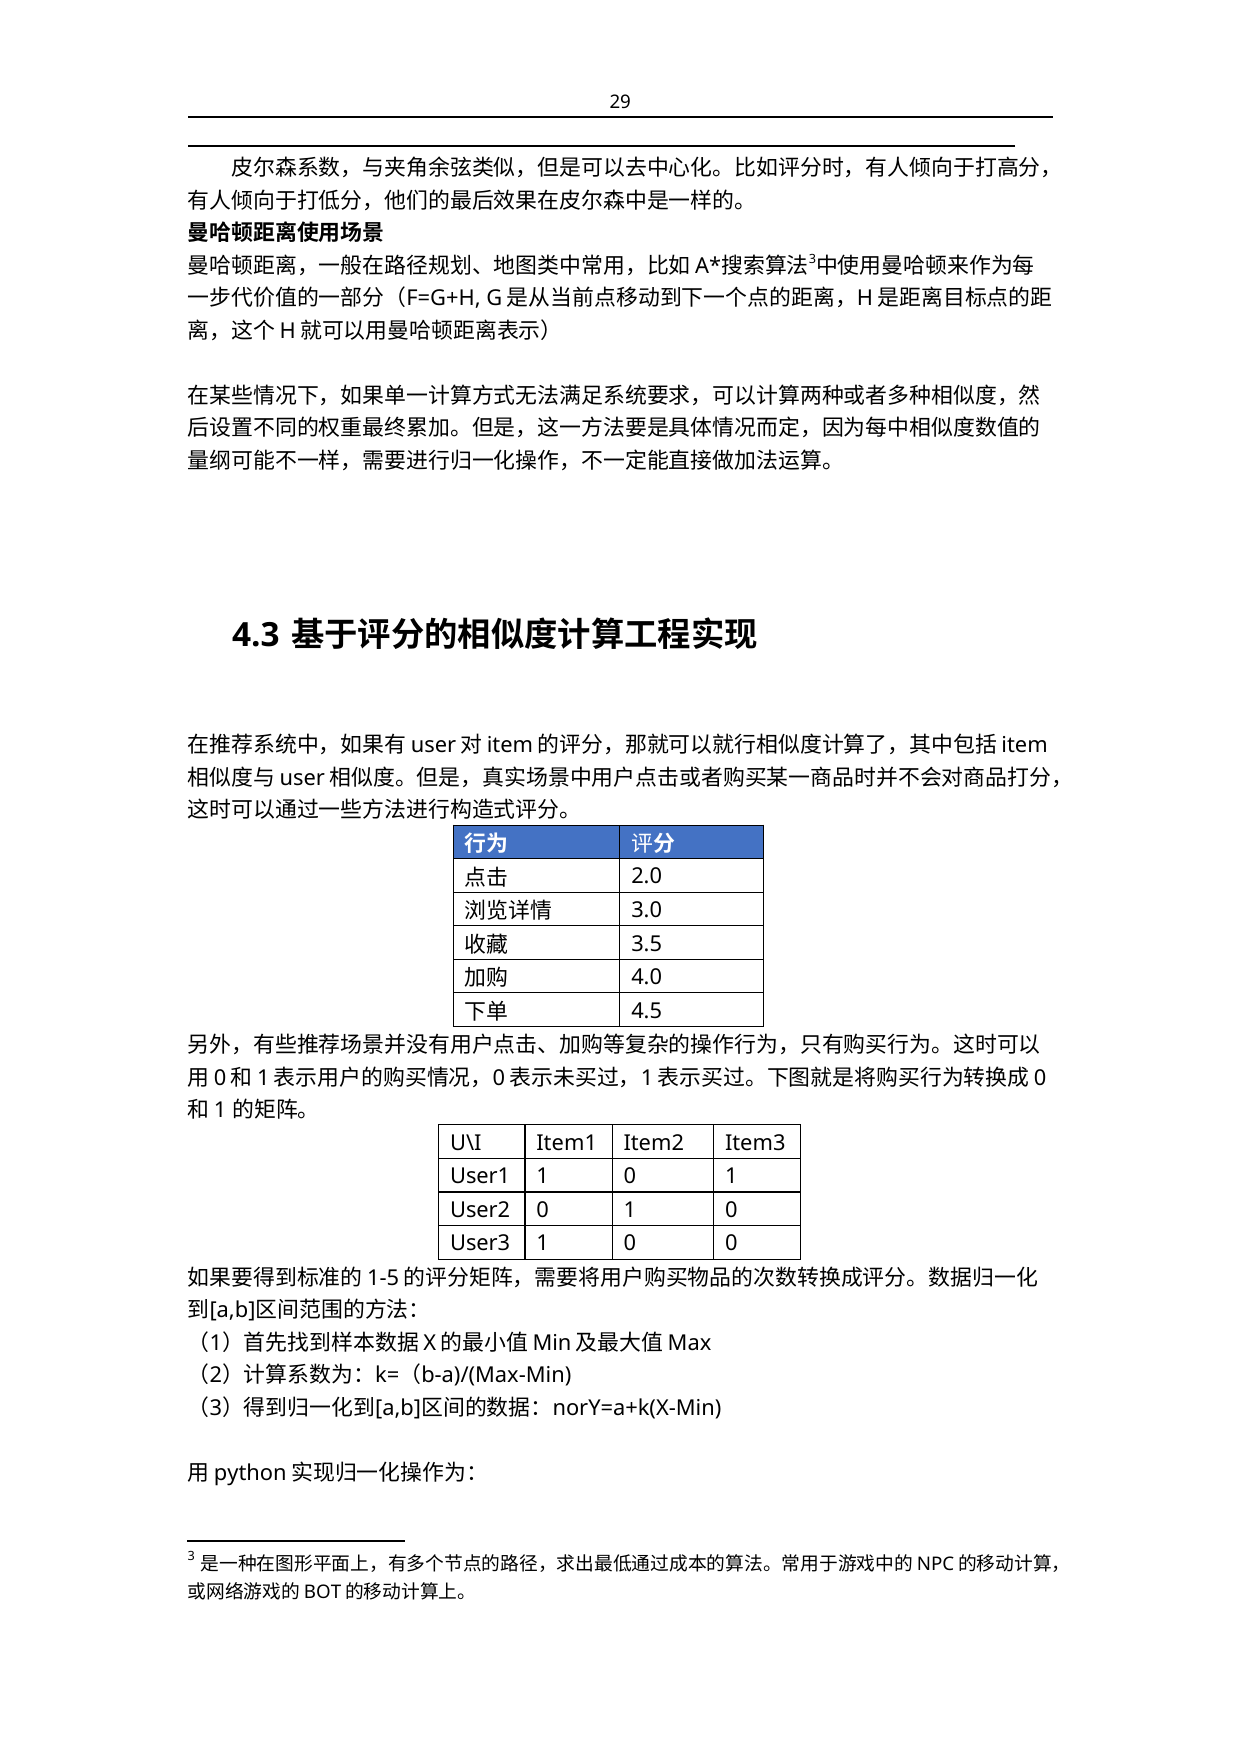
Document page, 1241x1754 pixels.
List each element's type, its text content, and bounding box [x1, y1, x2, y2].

table_cell 1 [714, 1159, 800, 1191]
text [187, 1454, 1053, 1487]
text 如果要得到标准的1-5的评分矩阵，需要将用户购买物品的次数转换成评分。数据归一化到[a,b]区间范围的方法： [187, 1259, 1053, 1324]
table_cell 加购 [454, 960, 619, 992]
table_cell 1 [613, 1193, 713, 1225]
table_header Item2 [613, 1125, 713, 1158]
text 皮尔森系数，与夹角余弦类似，但是可以去中心化。比如评分时，有人倾向于打高分，有人倾向于打低分，他们的最后效果在皮尔森中是一样的。 [187, 150, 1053, 215]
table_cell 0 [714, 1226, 800, 1258]
table_cell 4.0 [620, 960, 763, 992]
table_header 评分 [620, 826, 763, 858]
table_cell User2 [439, 1193, 524, 1225]
text 曼哈顿距离使用场景 [187, 215, 1053, 247]
table_cell 2.0 [620, 859, 763, 892]
table_cell 收藏 [454, 926, 619, 959]
text 另外，有些推荐场景并没有用户点击、加购等复杂的操作行为，只有购买行为。这时可以用0和1表示用户的购买情况，0表示未买过，1表示买过。下图就是将购买行为转换成0和1 的矩阵。 [187, 1027, 1053, 1124]
table_header U\I [439, 1125, 524, 1158]
subtitle 基于评分的相似度计算工程实现 [232, 599, 1053, 664]
table_cell 0 [714, 1193, 800, 1225]
table_cell 3.5 [620, 926, 763, 959]
text （1）首先找到样本数据X的最小值Min及最大值Max （2）计算系数为：k=（b-a)/(Max-Min) （3）得到归一化到[a,b]区间的数据：norY=a+k(X-Min) [187, 1324, 1053, 1422]
table_cell 浏览详情 [454, 893, 619, 925]
table_cell User1 [439, 1159, 524, 1191]
text 在推荐系统中，如果有user对item的评分，那就可以就行相似度计算了，其中包括item相似度与user相似度。但是，真实场景中用户点击或者购买某一商品时并不会对商品打分，这时可以通过一些方法进行构造式评分。 [187, 727, 1053, 824]
text 曼哈顿距离，一般在路径规划、地图类中常用，比如A*搜索算法中使用曼哈顿来作为每一步代价值的一部分（F=G+H, G是从当前点移动到下一个点的距离，H是距离目标点的距离，这个H就可以用曼哈顿距离表示） [187, 247, 1053, 345]
table_cell 3.0 [620, 893, 763, 925]
table_cell 下单 [454, 993, 619, 1026]
table_header Item3 [714, 1125, 800, 1158]
table_cell 0 [613, 1226, 713, 1258]
table_cell 0 [613, 1159, 713, 1191]
table_cell 0 [526, 1193, 612, 1225]
table_cell 点击 [454, 859, 619, 892]
table_cell User3 [439, 1226, 524, 1258]
table_cell 4.5 [620, 993, 763, 1026]
table_header 行为 [454, 826, 619, 858]
table_cell 1 [526, 1226, 612, 1258]
table_header Item1 [526, 1125, 612, 1158]
text 在某些情况下，如果单一计算方式无法满足系统要求，可以计算两种或者多种相似度，然后设置不同的权重最终累加。但是，这一方法要是具体情况而定，因为每中相似度数值的量纲可能不一样，需要进行归一化操作，不一定能直接做加法运算。 [187, 377, 1053, 475]
table_cell 1 [526, 1159, 612, 1191]
